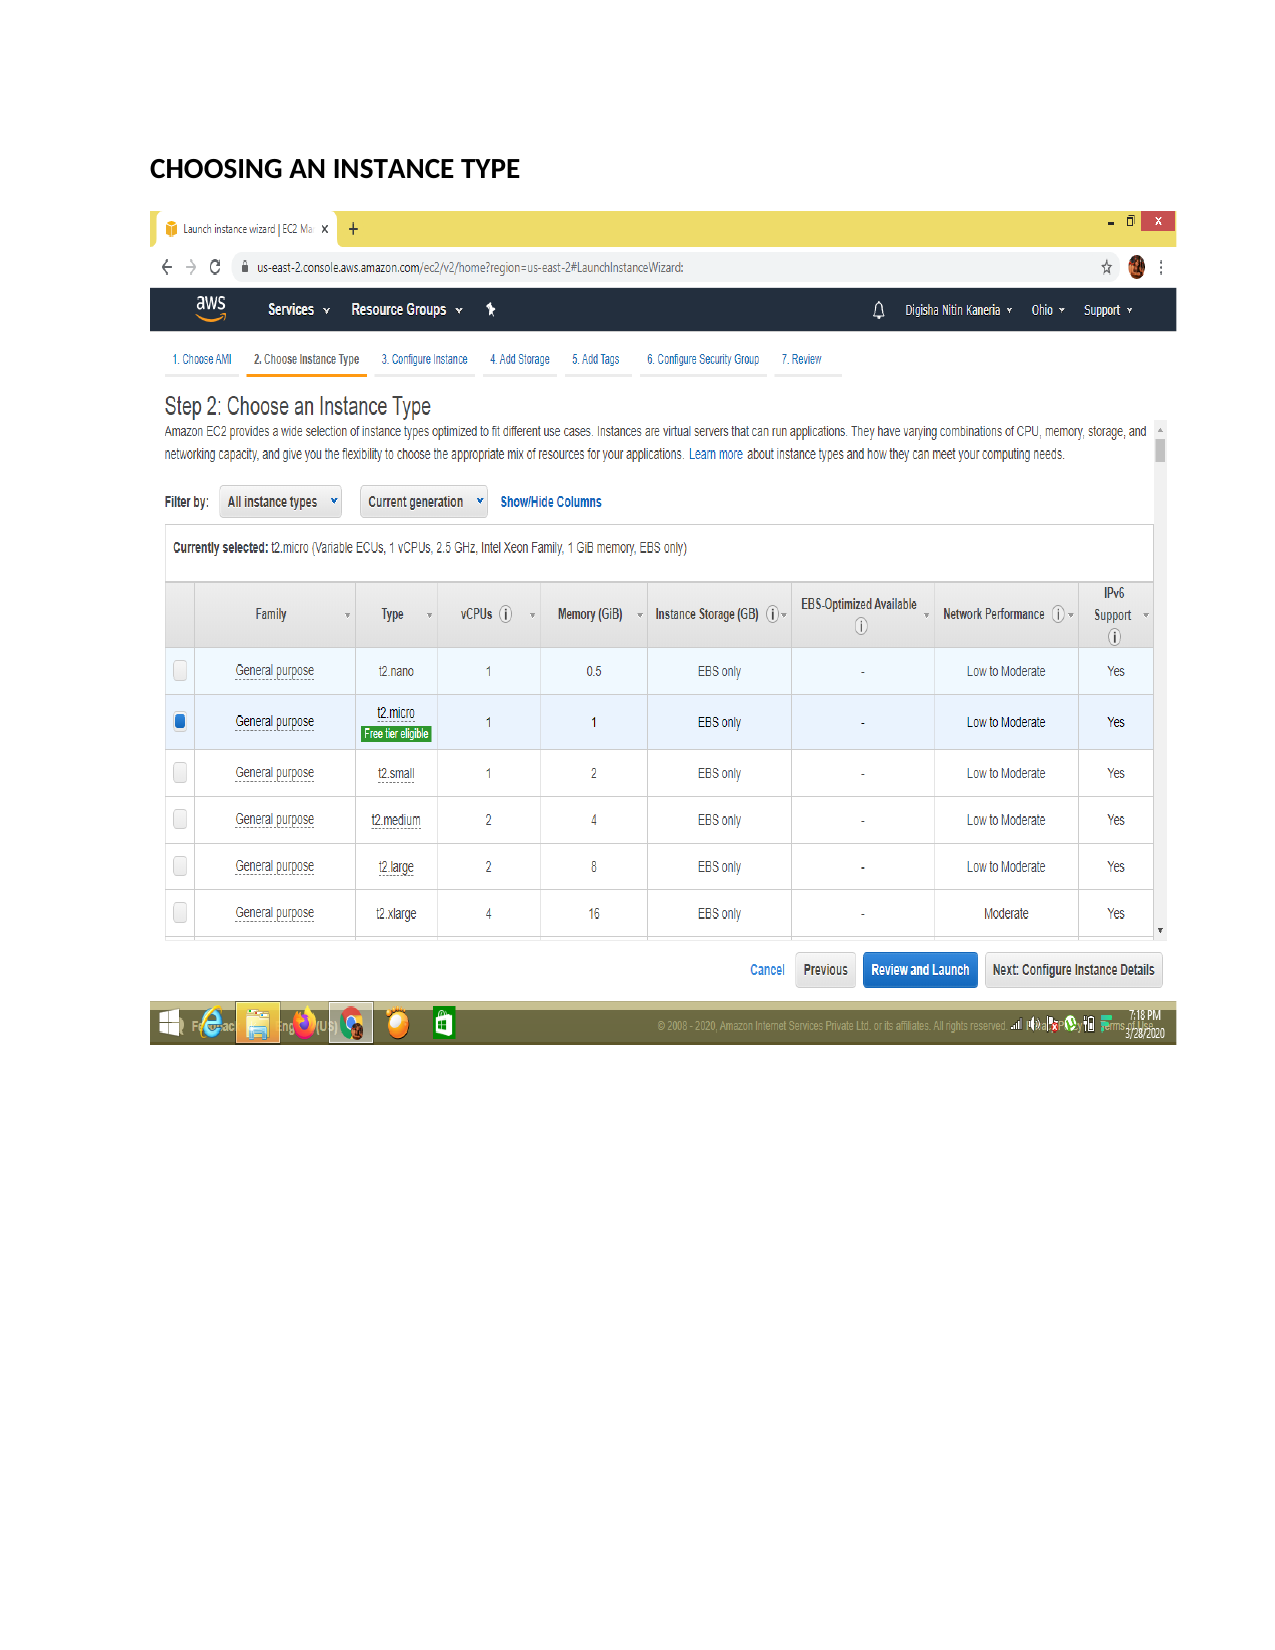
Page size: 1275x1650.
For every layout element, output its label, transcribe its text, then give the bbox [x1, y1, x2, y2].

picture [150, 211, 1177, 1045]
text CHOOSING AN INSTANCE TYPE [150, 150, 1125, 186]
